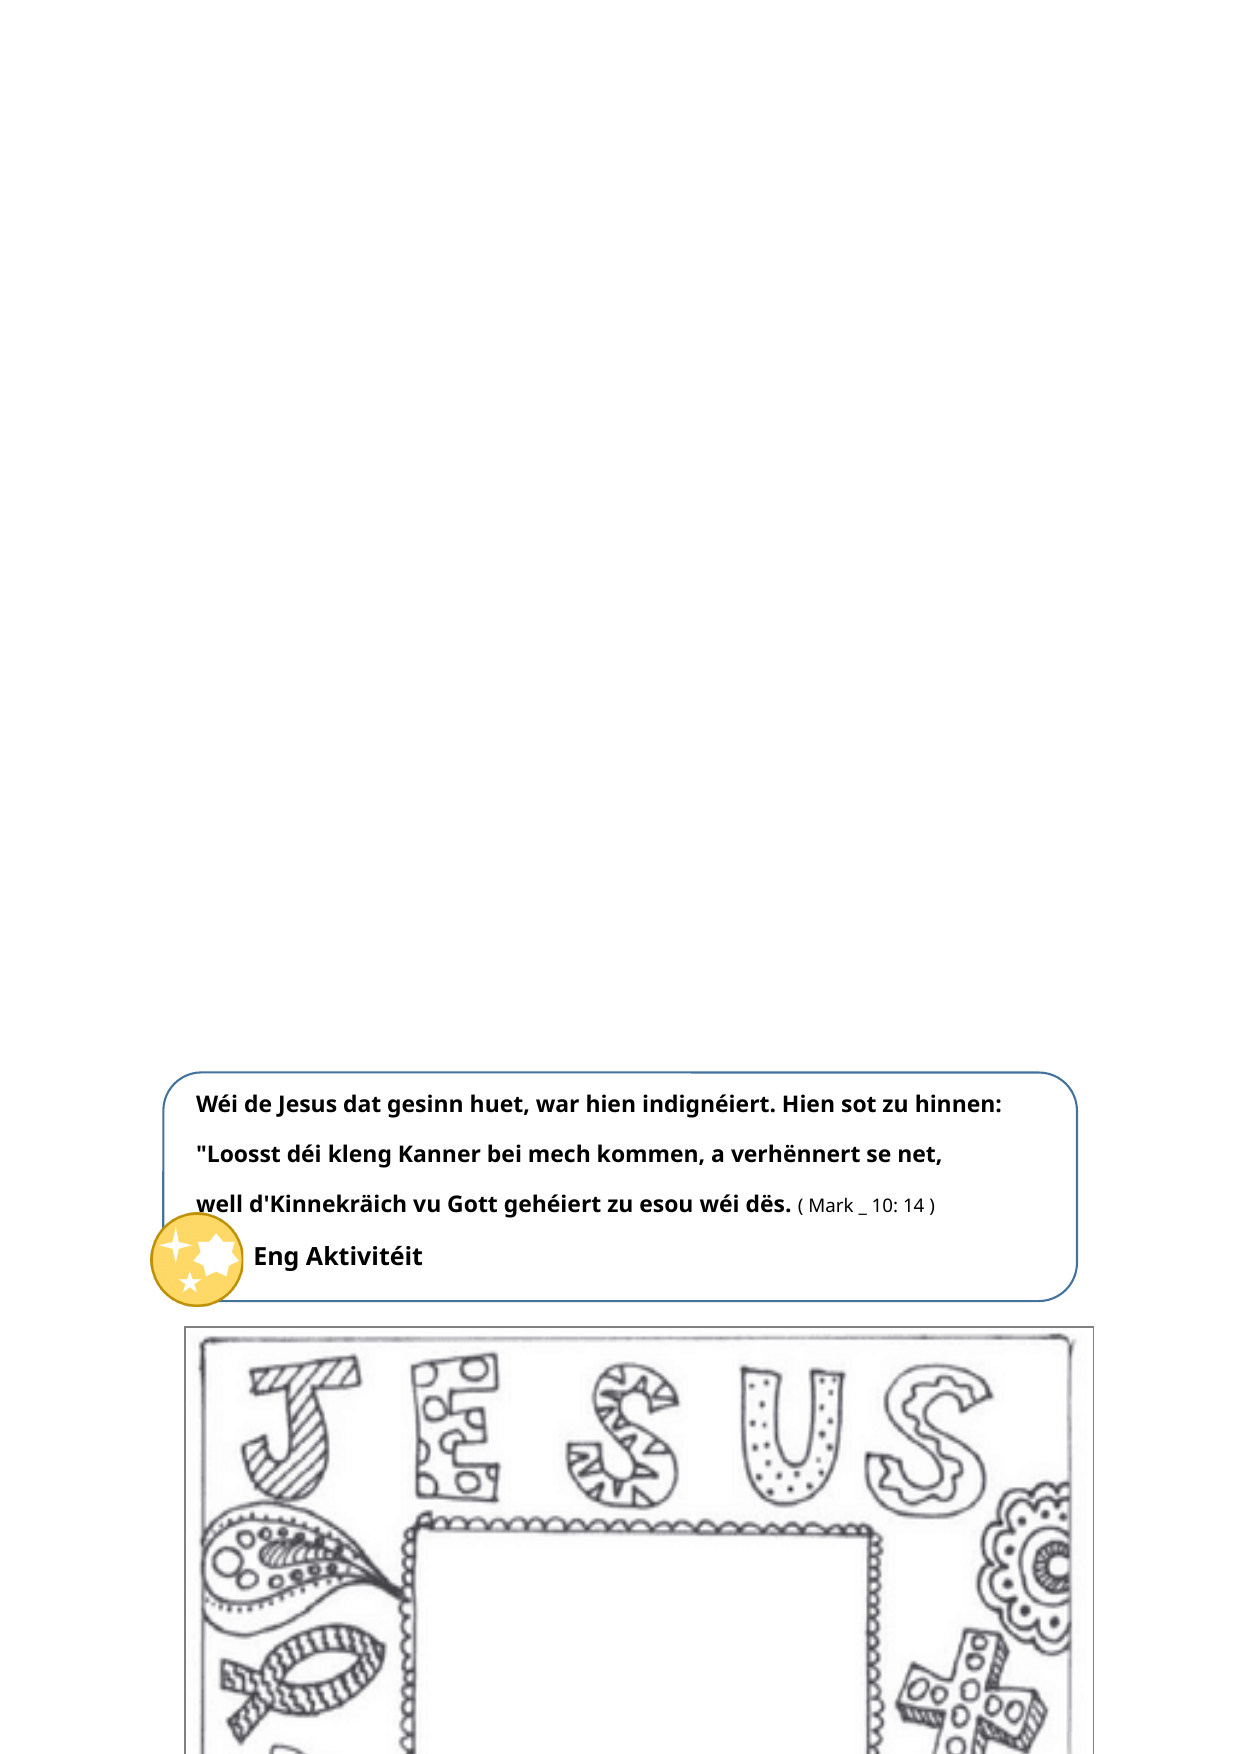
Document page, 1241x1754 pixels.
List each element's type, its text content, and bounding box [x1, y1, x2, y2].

text "Loosst déi kleng Kanner bei mech kommen, a verhënnert se net, [150, 1138, 1090, 1169]
picture [186, 1328, 1093, 1754]
text well d'Kinnekräich vu Gott gehéiert zu esou wéi dës. ( Mark _ 10: 14 ) [150, 1188, 1090, 1220]
text Eng Aktivitéit [244, 1239, 1090, 1273]
text Wéi de Jesus dat gesinn huet, war hien indignéiert. Hien sot zu hinnen: [150, 1088, 1090, 1119]
picture [150, 1212, 244, 1307]
